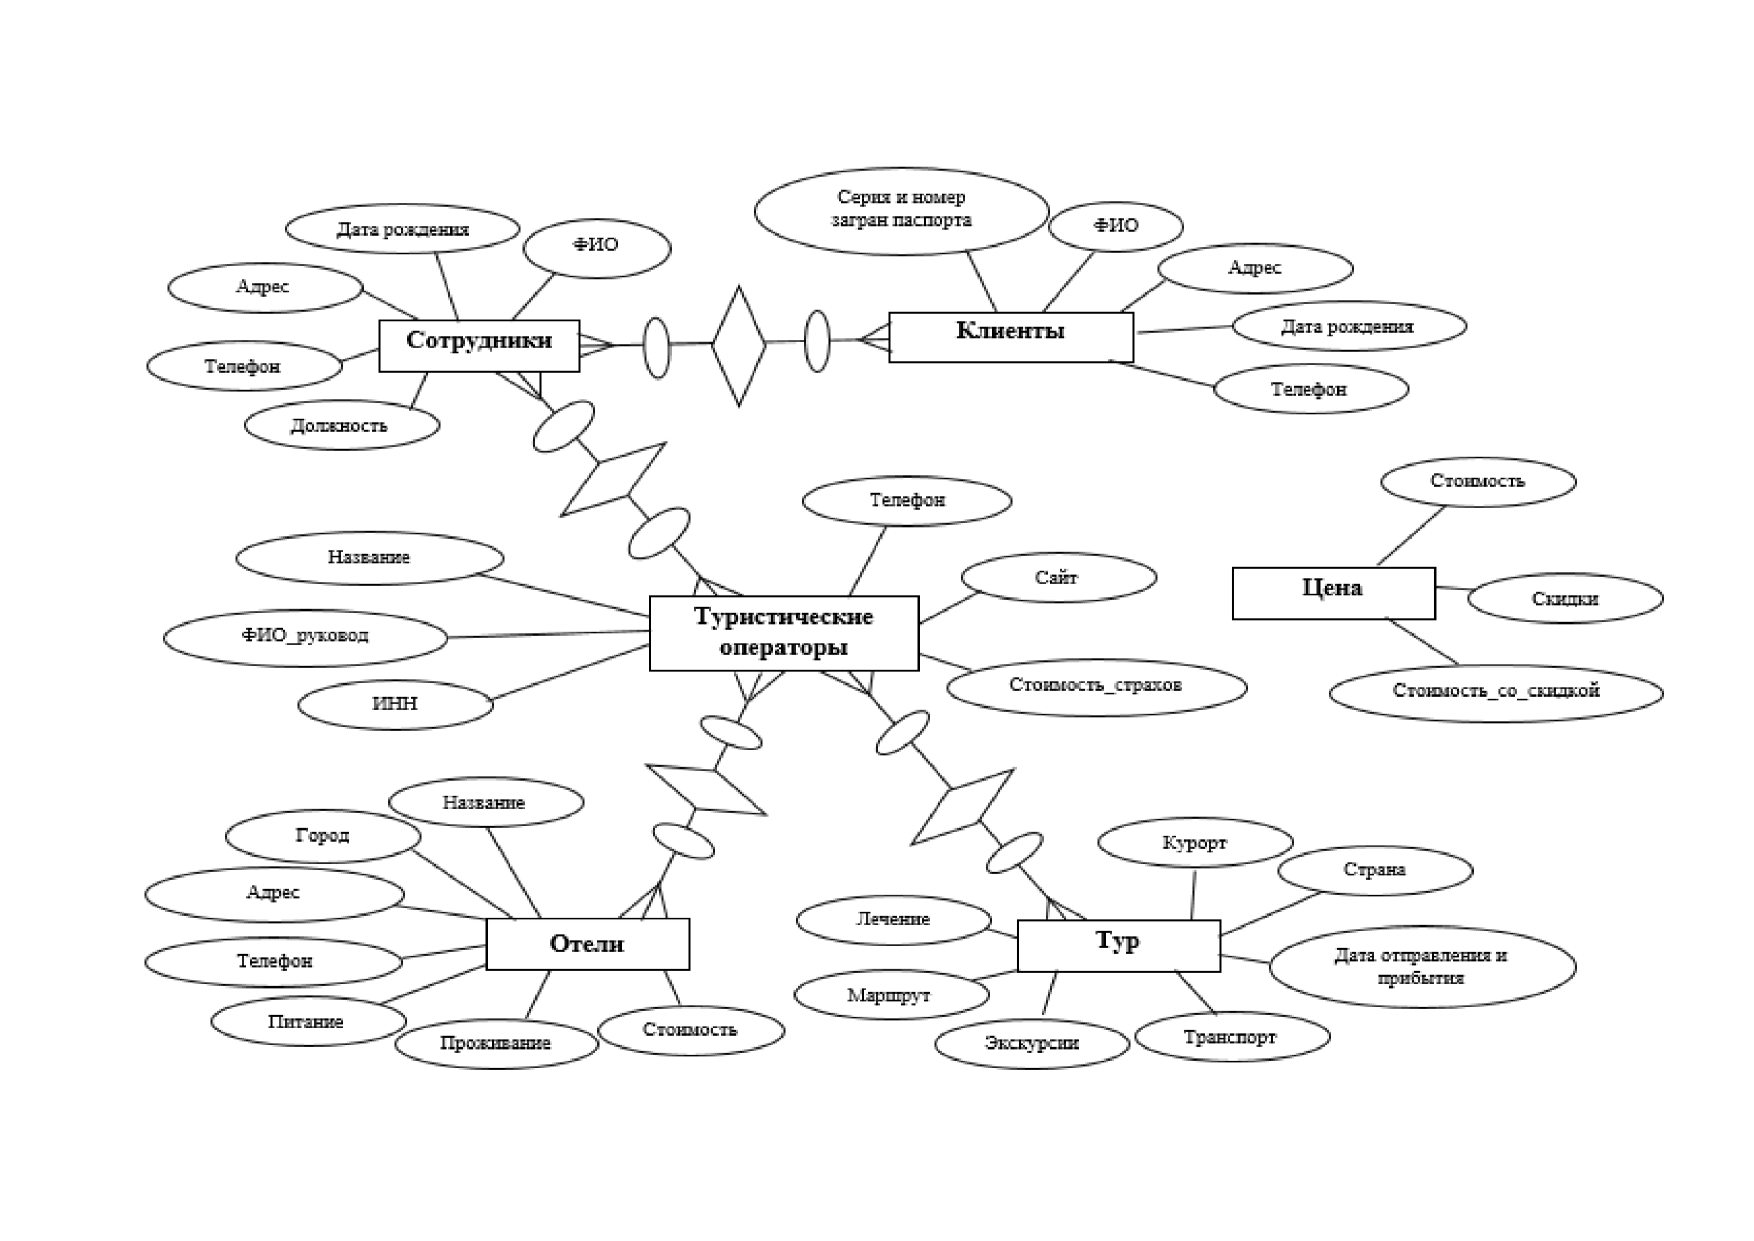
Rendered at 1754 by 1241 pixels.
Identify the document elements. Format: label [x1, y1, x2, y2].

picture [142, 150, 1670, 1072]
